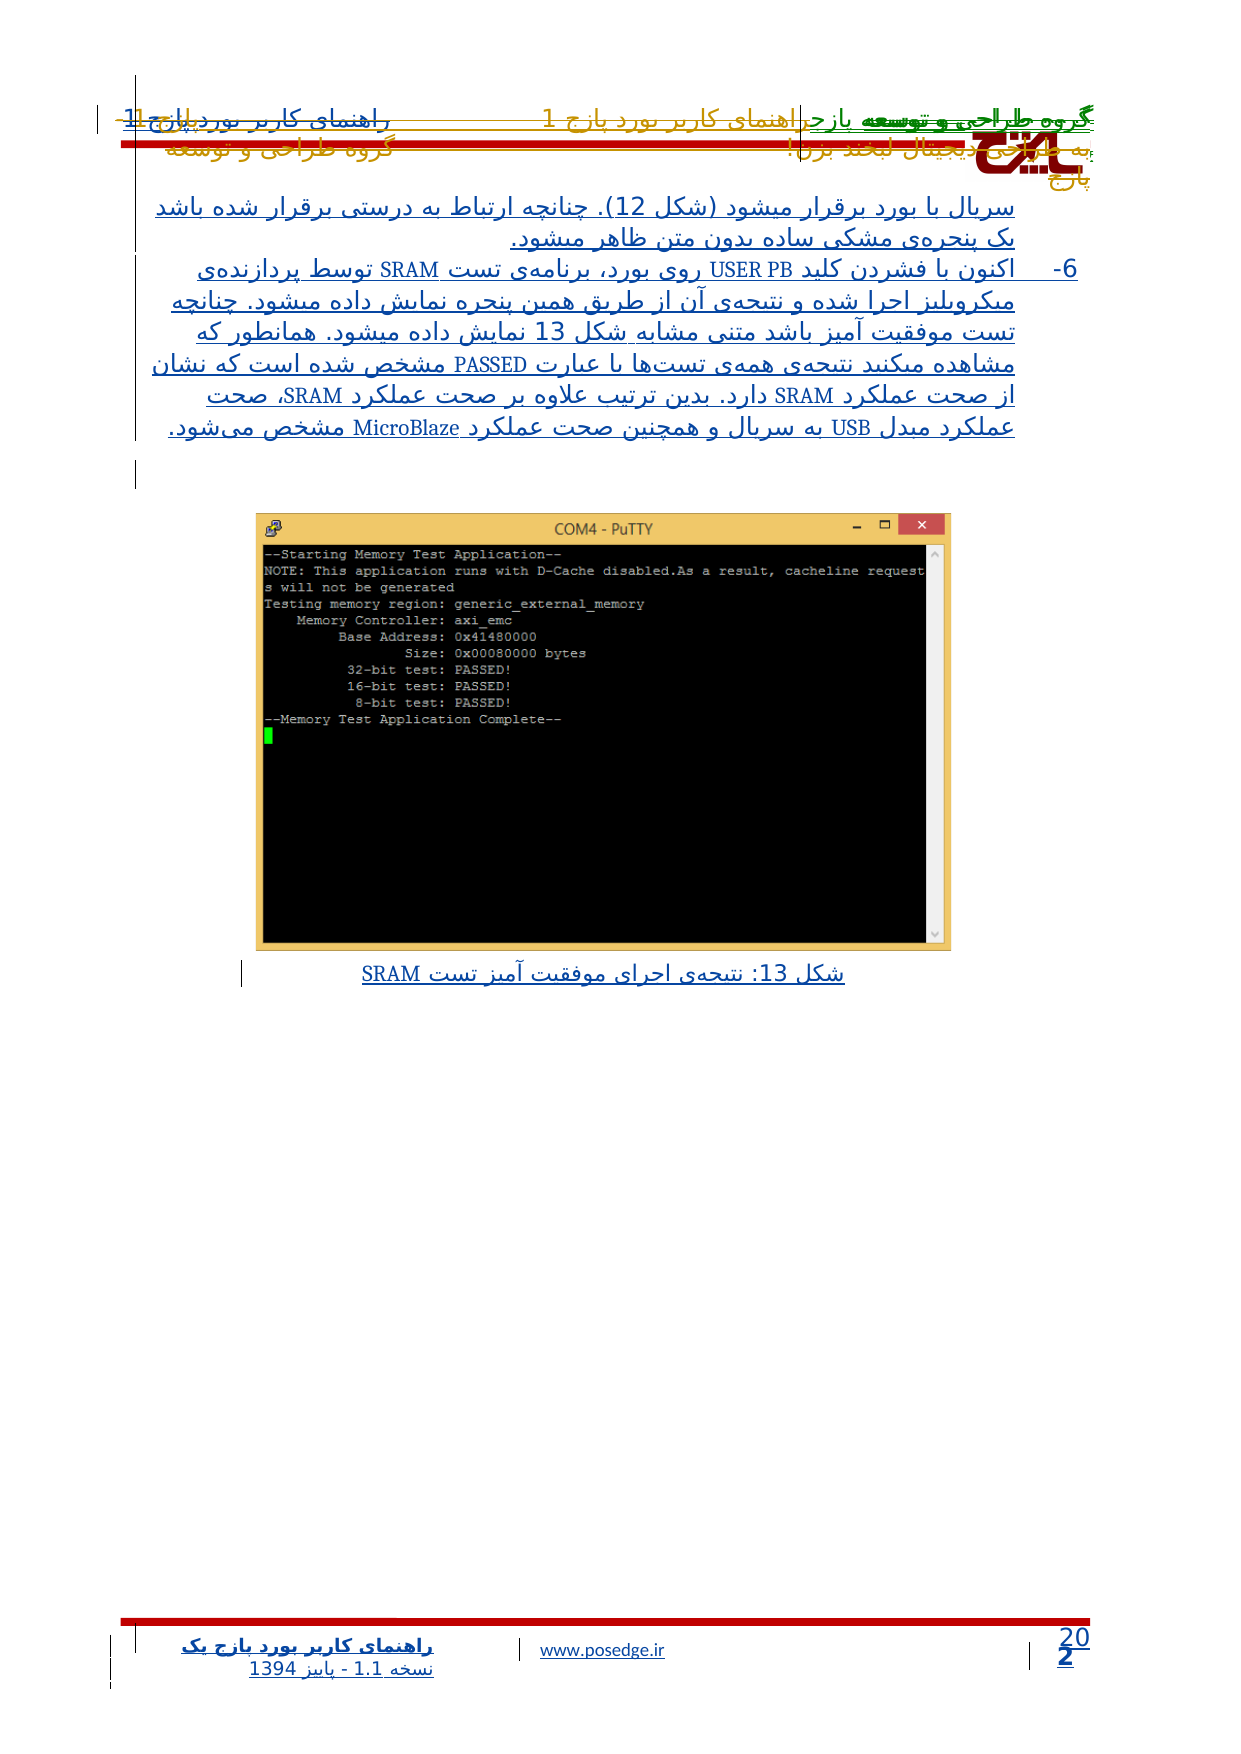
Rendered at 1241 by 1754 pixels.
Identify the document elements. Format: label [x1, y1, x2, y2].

picture [1061, 123, 1072, 129]
picture [989, 151, 999, 157]
picture [969, 123, 1005, 129]
picture [255, 513, 952, 951]
picture [1006, 123, 1059, 129]
picture [964, 123, 1091, 182]
